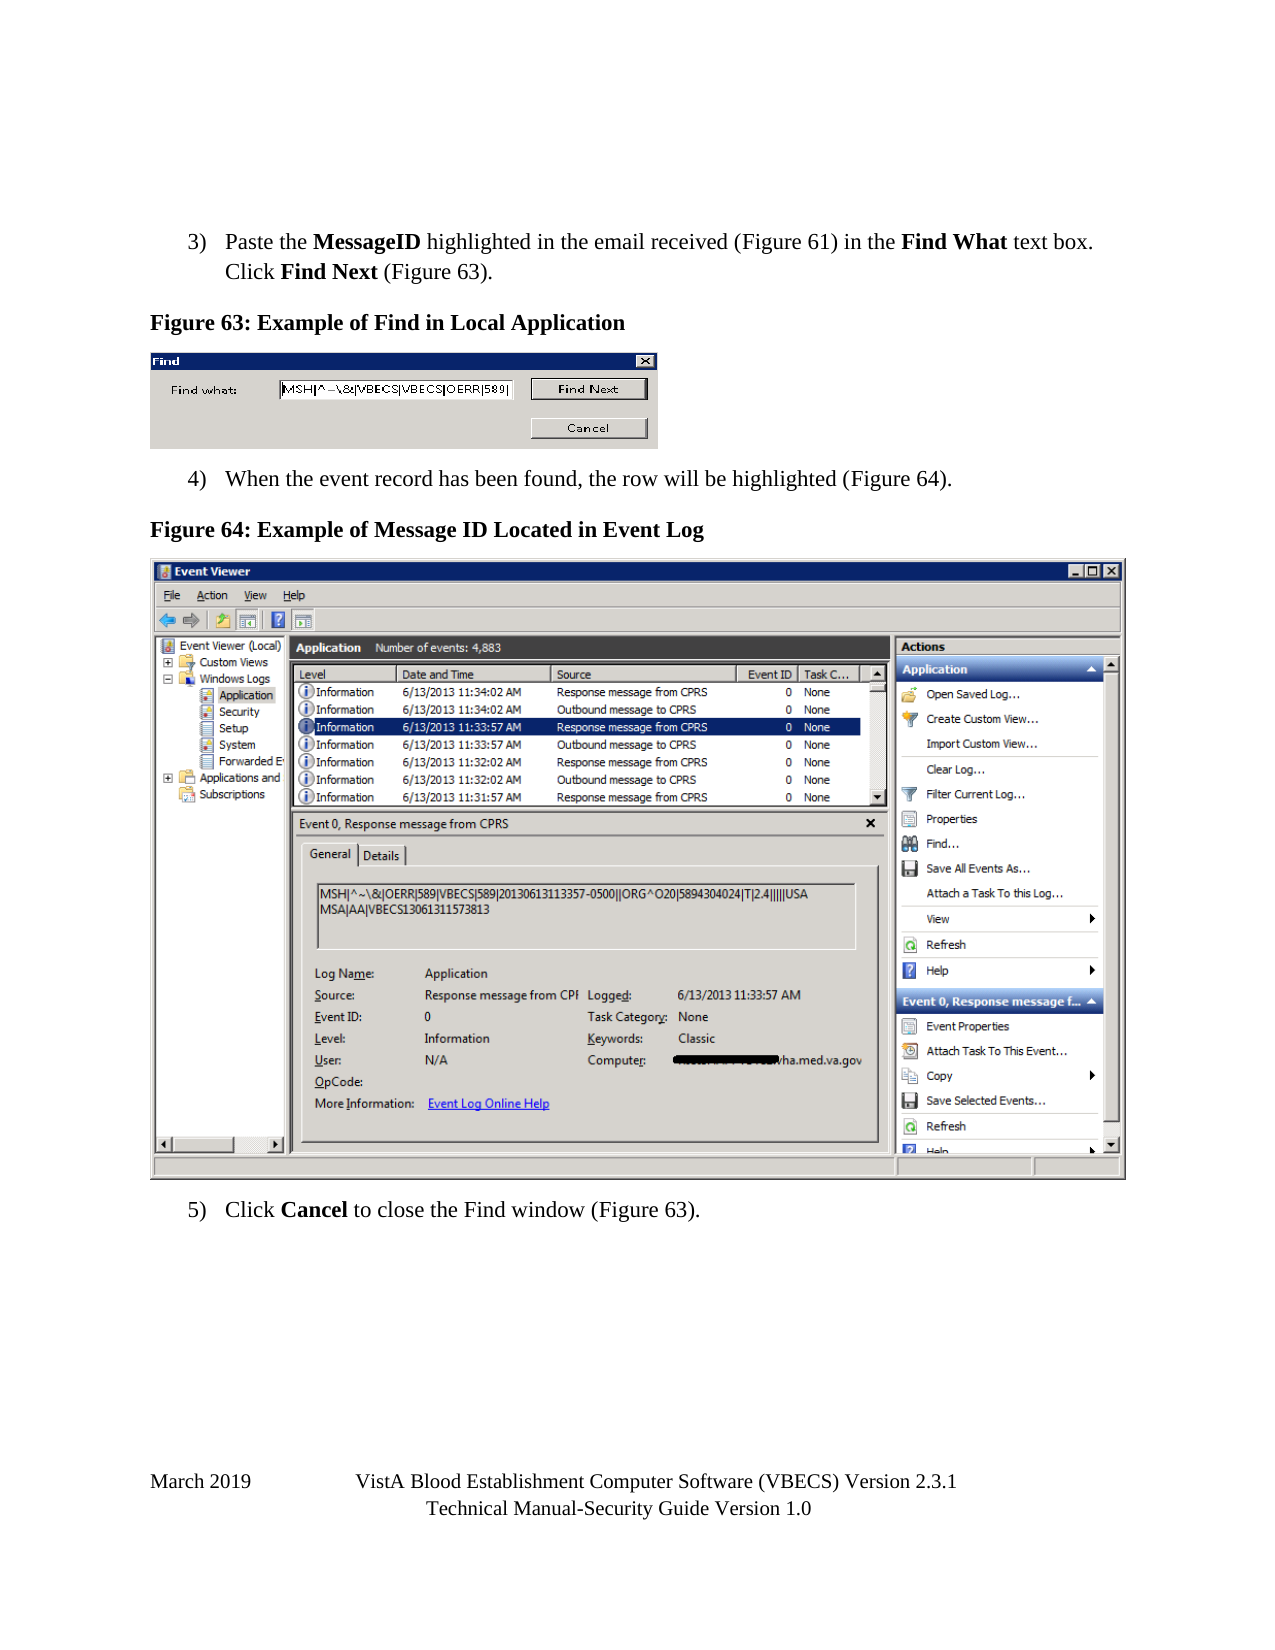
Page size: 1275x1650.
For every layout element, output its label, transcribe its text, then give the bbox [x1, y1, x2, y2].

picture [150, 558, 1126, 1180]
